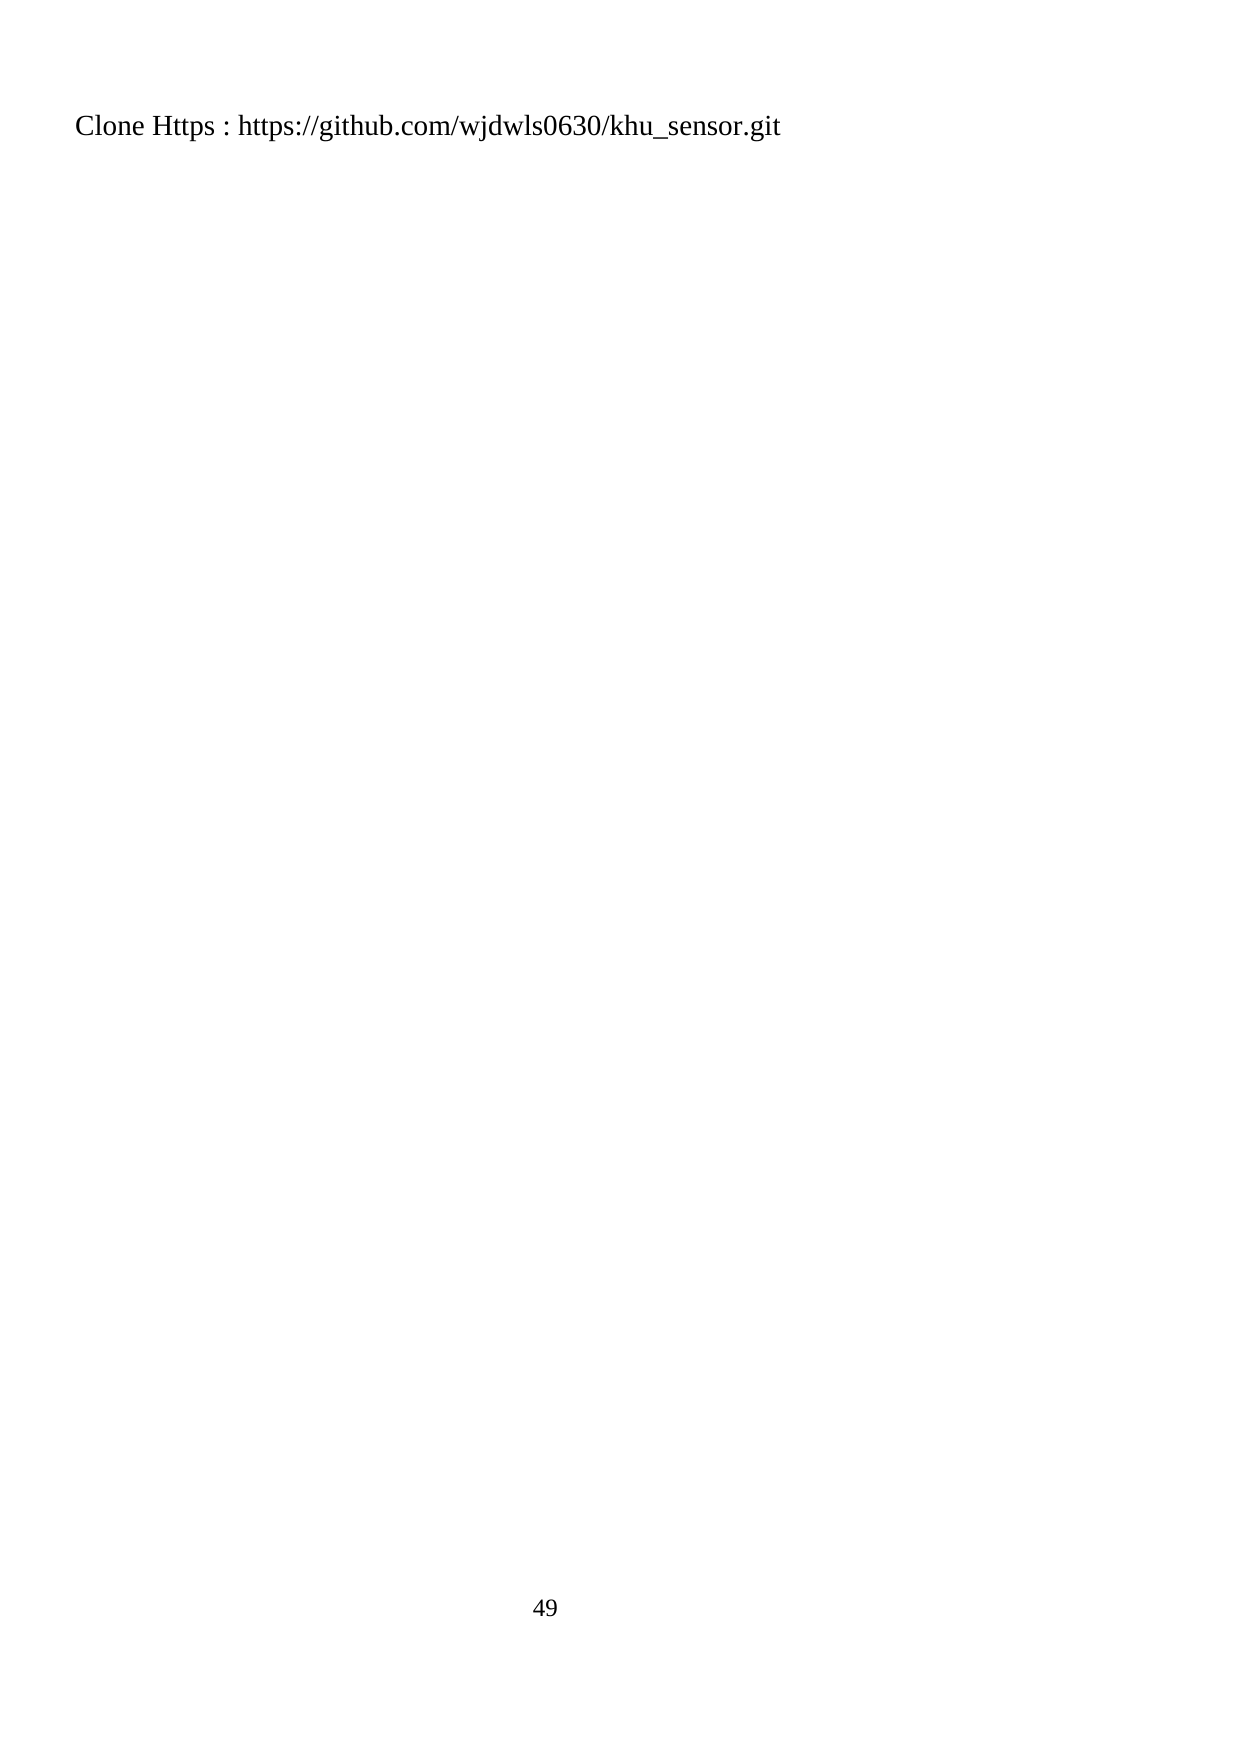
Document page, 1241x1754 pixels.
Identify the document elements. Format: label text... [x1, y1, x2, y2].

text Clone Https : https://github.com/wjdwls0630/khu_sensor.git [75, 108, 1165, 142]
